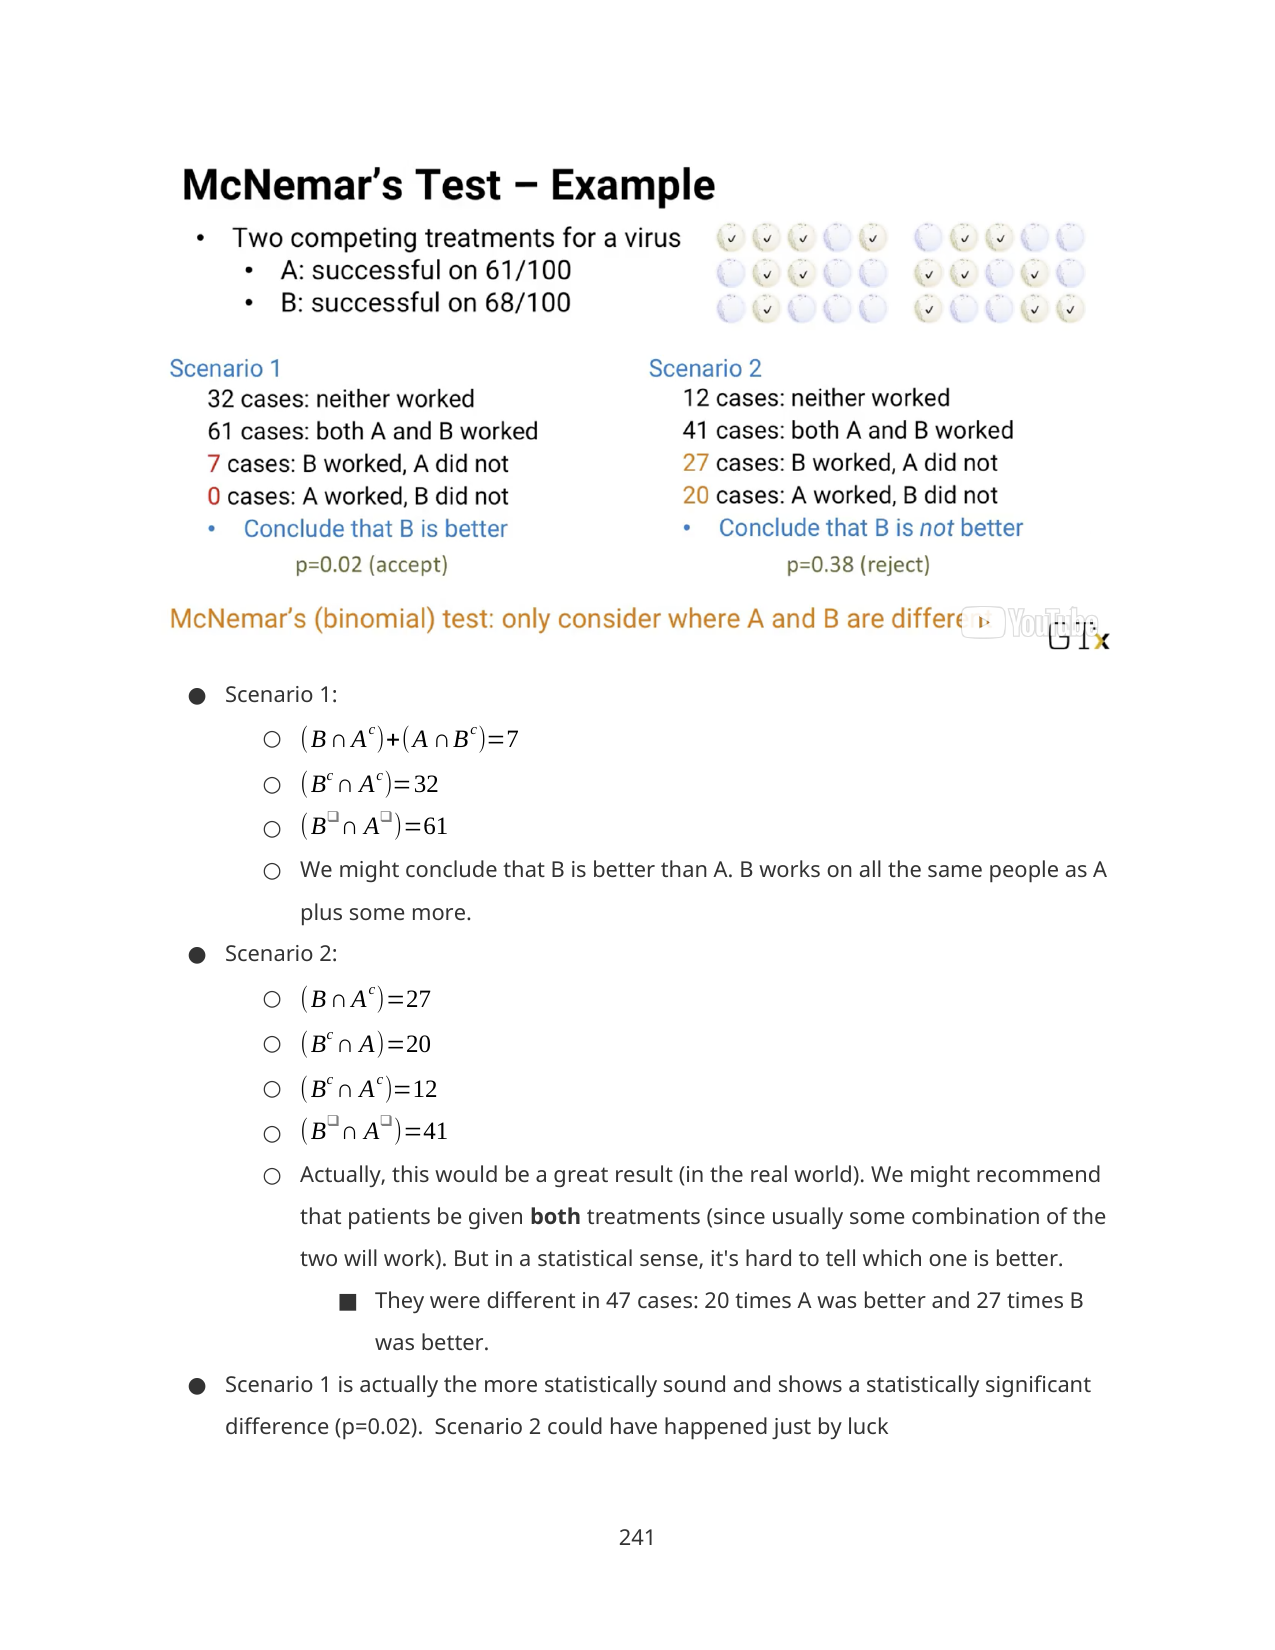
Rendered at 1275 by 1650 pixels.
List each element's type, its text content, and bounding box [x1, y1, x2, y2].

list They were different in 47 cases: 20 times A was better and 27 times B was better. [337, 1285, 1125, 1357]
list Scenario 2: [187, 938, 1125, 968]
picture [150, 150, 1116, 655]
list Scenario 1 is actually the more statistically sound and shows a statistically significant difference (p=0.02). Scenario 2 could have happened just by luck [187, 1369, 1125, 1441]
list Scenario 1: [187, 679, 1125, 709]
list Actually, this would be a great result (in the real world). We might recommend that patients be given both treatments (since usually some combination of the two will work). But in a statistical sense, it's hard to tell which one is better. [262, 1159, 1125, 1273]
list We might conclude that B is better than A. B works on all the same people as A plus some more. [262, 854, 1125, 926]
